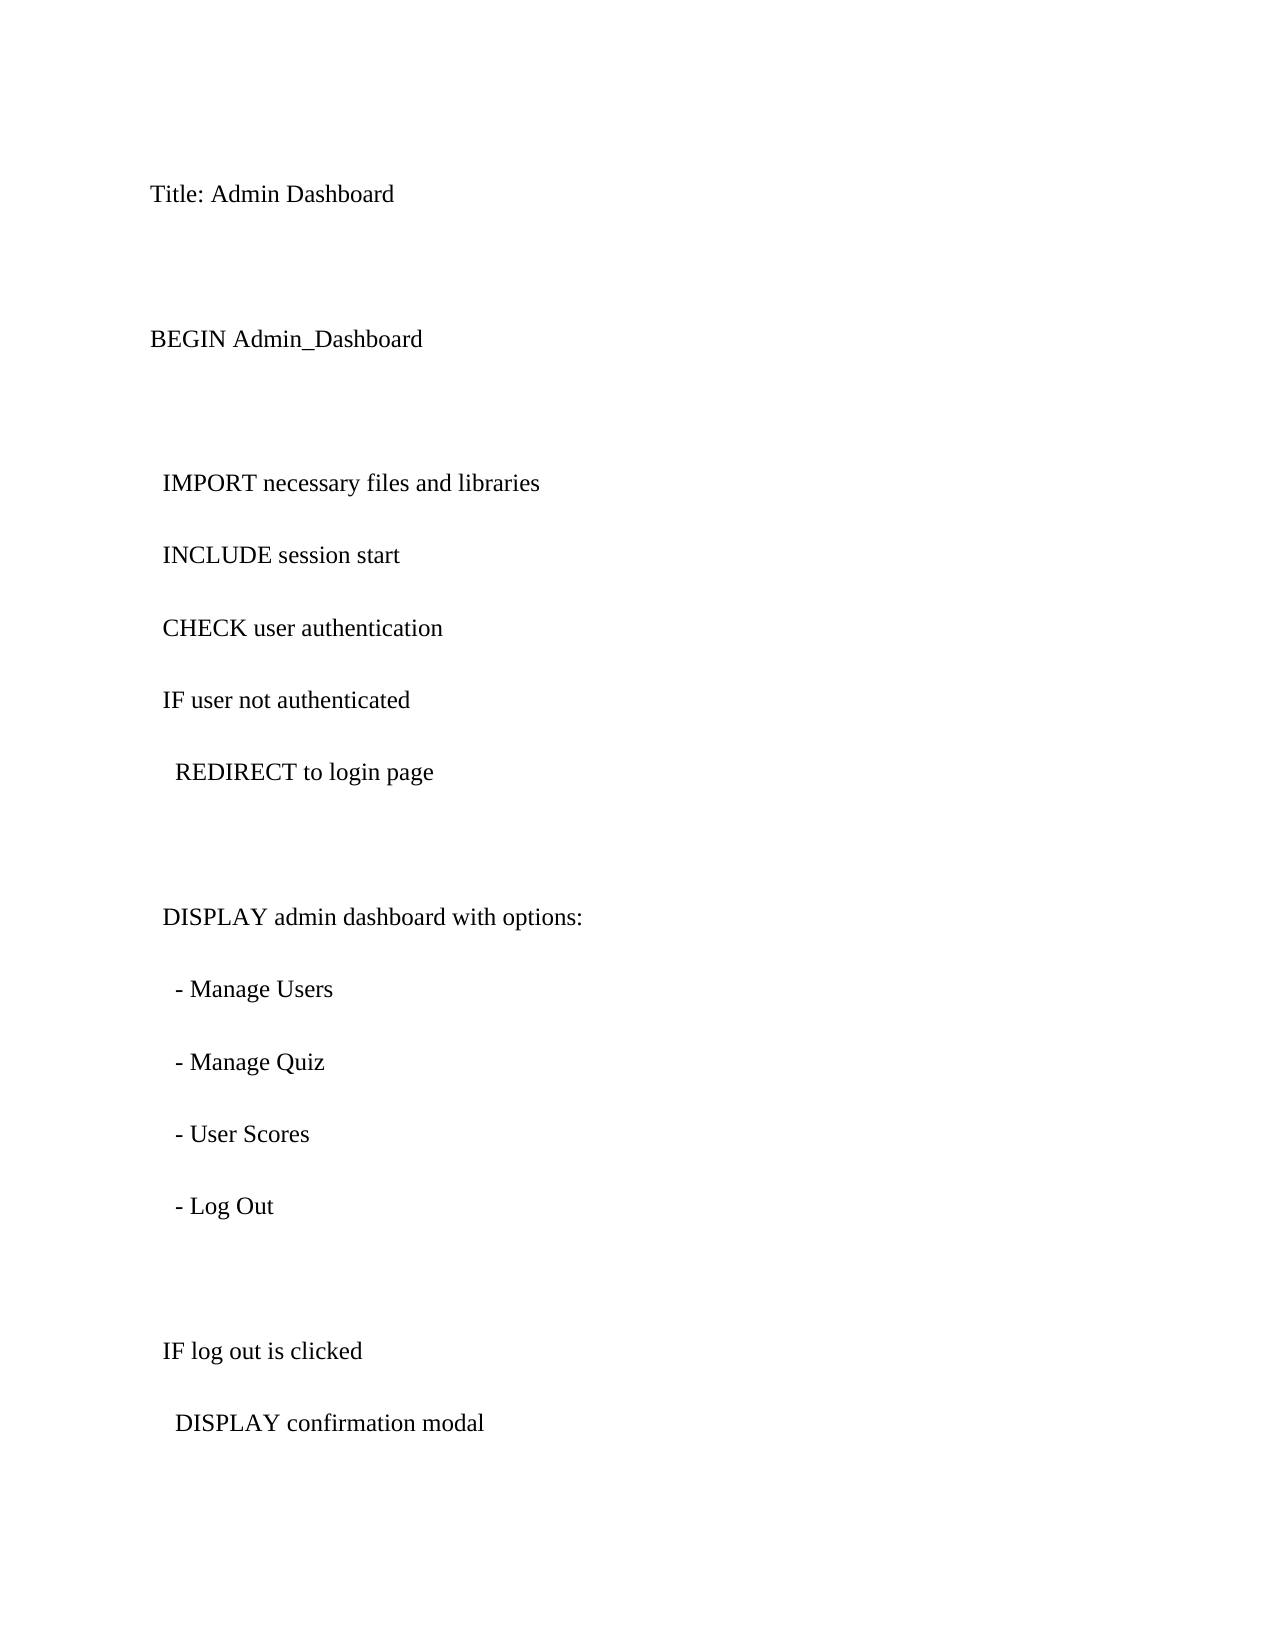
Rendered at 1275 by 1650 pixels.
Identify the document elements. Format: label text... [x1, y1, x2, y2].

text CHECK user authentication [150, 613, 1125, 642]
text REDIRECT to login page [150, 757, 1125, 786]
text BEGIN Admin_Dashboard [150, 324, 1125, 352]
text IF log out is clicked [150, 1336, 1125, 1364]
text - Manage Users [150, 974, 1125, 1003]
text IF user not authenticated [150, 685, 1125, 714]
text Title: Admin Dashboard [150, 179, 1125, 208]
text DISPLAY admin dashboard with options: [150, 902, 1125, 931]
text INCLUDE session start [150, 541, 1125, 569]
text DISPLAY confirmation modal [150, 1408, 1125, 1437]
text - User Scores [150, 1119, 1125, 1148]
text - Log Out [150, 1191, 1125, 1220]
text - Manage Quiz [150, 1047, 1125, 1075]
text IMPORT necessary files and libraries [150, 468, 1125, 497]
